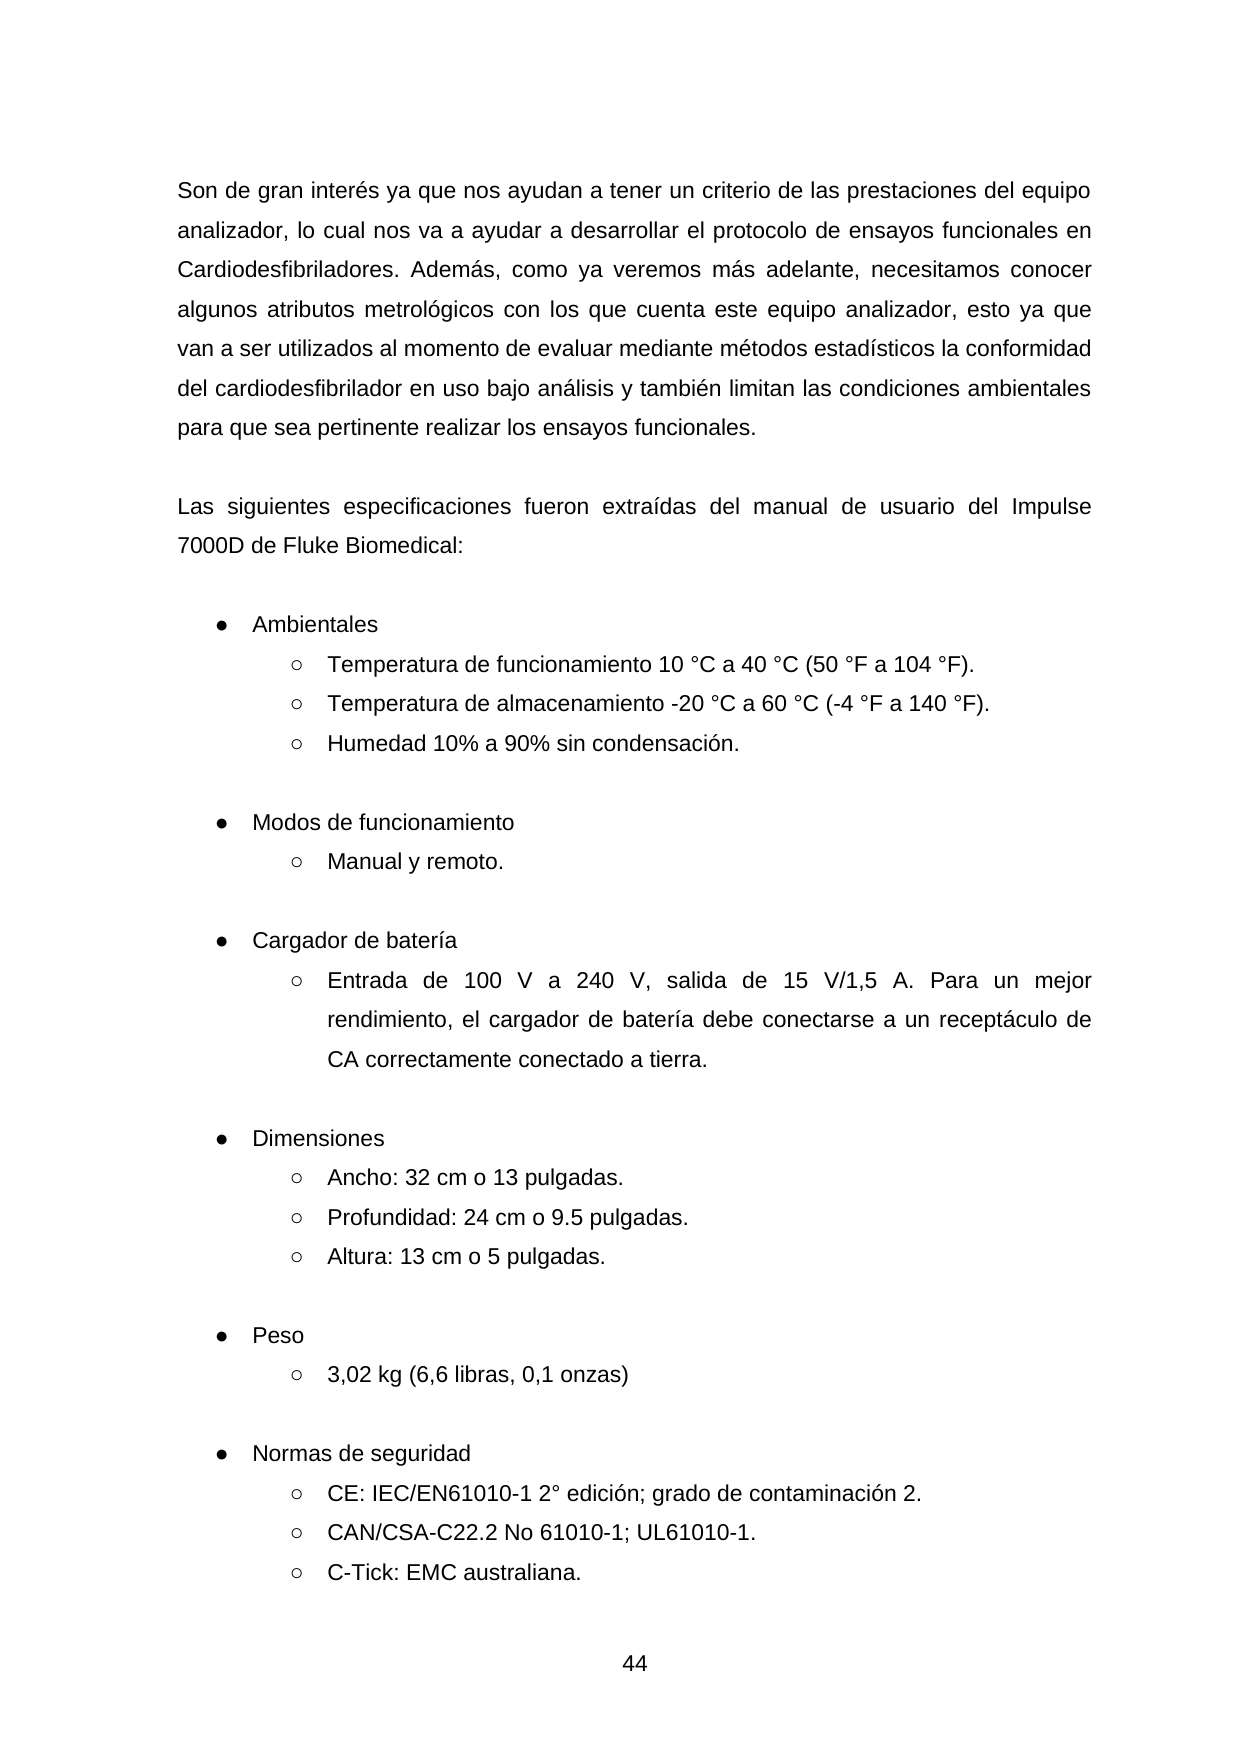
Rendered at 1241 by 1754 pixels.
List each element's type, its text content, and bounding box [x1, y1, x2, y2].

text Las siguientes especificaciones fueron extraídas del manual de usuario del Impulse 7000D de Fluke Biomedical: [177, 493, 1093, 559]
list Humedad 10% a 90% sin condensación. [289, 730, 1093, 756]
list Modos de funcionamiento [214, 809, 1093, 835]
list Entrada de 100 V a 240 V, salida de 15 V/1,5 A. Para un mejor rendimiento, el cargador de batería debe conectarse a un receptáculo de CA correctamente conectado a tierra. [289, 967, 1093, 1072]
list Cargador de batería [214, 927, 1093, 953]
list Normas de seguridad [214, 1440, 1093, 1467]
list Manual y remoto. [289, 848, 1093, 874]
list CE: IEC/EN61010-1 2° edición; grado de contaminación 2. [289, 1480, 1093, 1506]
list CAN/CSA-C22.2 No 61010-1; UL61010-1. [289, 1519, 1093, 1546]
list Ancho: 32 cm o 13 pulgadas. [289, 1164, 1093, 1190]
list Temperatura de almacenamiento -20 °C a 60 °C (-4 °F a 140 °F). [289, 690, 1093, 717]
list Peso [214, 1322, 1093, 1348]
text Son de gran interés ya que nos ayudan a tener un criterio de las prestaciones del equipo analizador, lo cual nos va a ayudar a desarrollar el protocolo de ensayos funcionales en Cardiodesfibriladores. Además, como ya veremos más adelante, necesitamos conocer algunos atributos metrológicos con los que cuenta este equipo analizador, esto ya que van a ser utilizados al momento de evaluar mediante métodos estadísticos la conformidad del cardiodesfibrilador en uso bajo análisis y también limitan las condiciones ambientales para que sea pertinente realizar los ensayos funcionales. [177, 177, 1093, 440]
list Ambientales [214, 611, 1093, 638]
list Temperatura de funcionamiento 10 °C a 40 °C (50 °F a 104 °F). [289, 651, 1093, 677]
list Profundidad: 24 cm o 9.5 pulgadas. [289, 1203, 1093, 1230]
list Altura: 13 cm o 5 pulgadas. [289, 1243, 1093, 1269]
list C-Tick: EMC australiana. [289, 1559, 1093, 1585]
list Dimensiones [214, 1124, 1093, 1151]
list 3,02 kg (6,6 libras, 0,1 onzas) [289, 1361, 1093, 1388]
